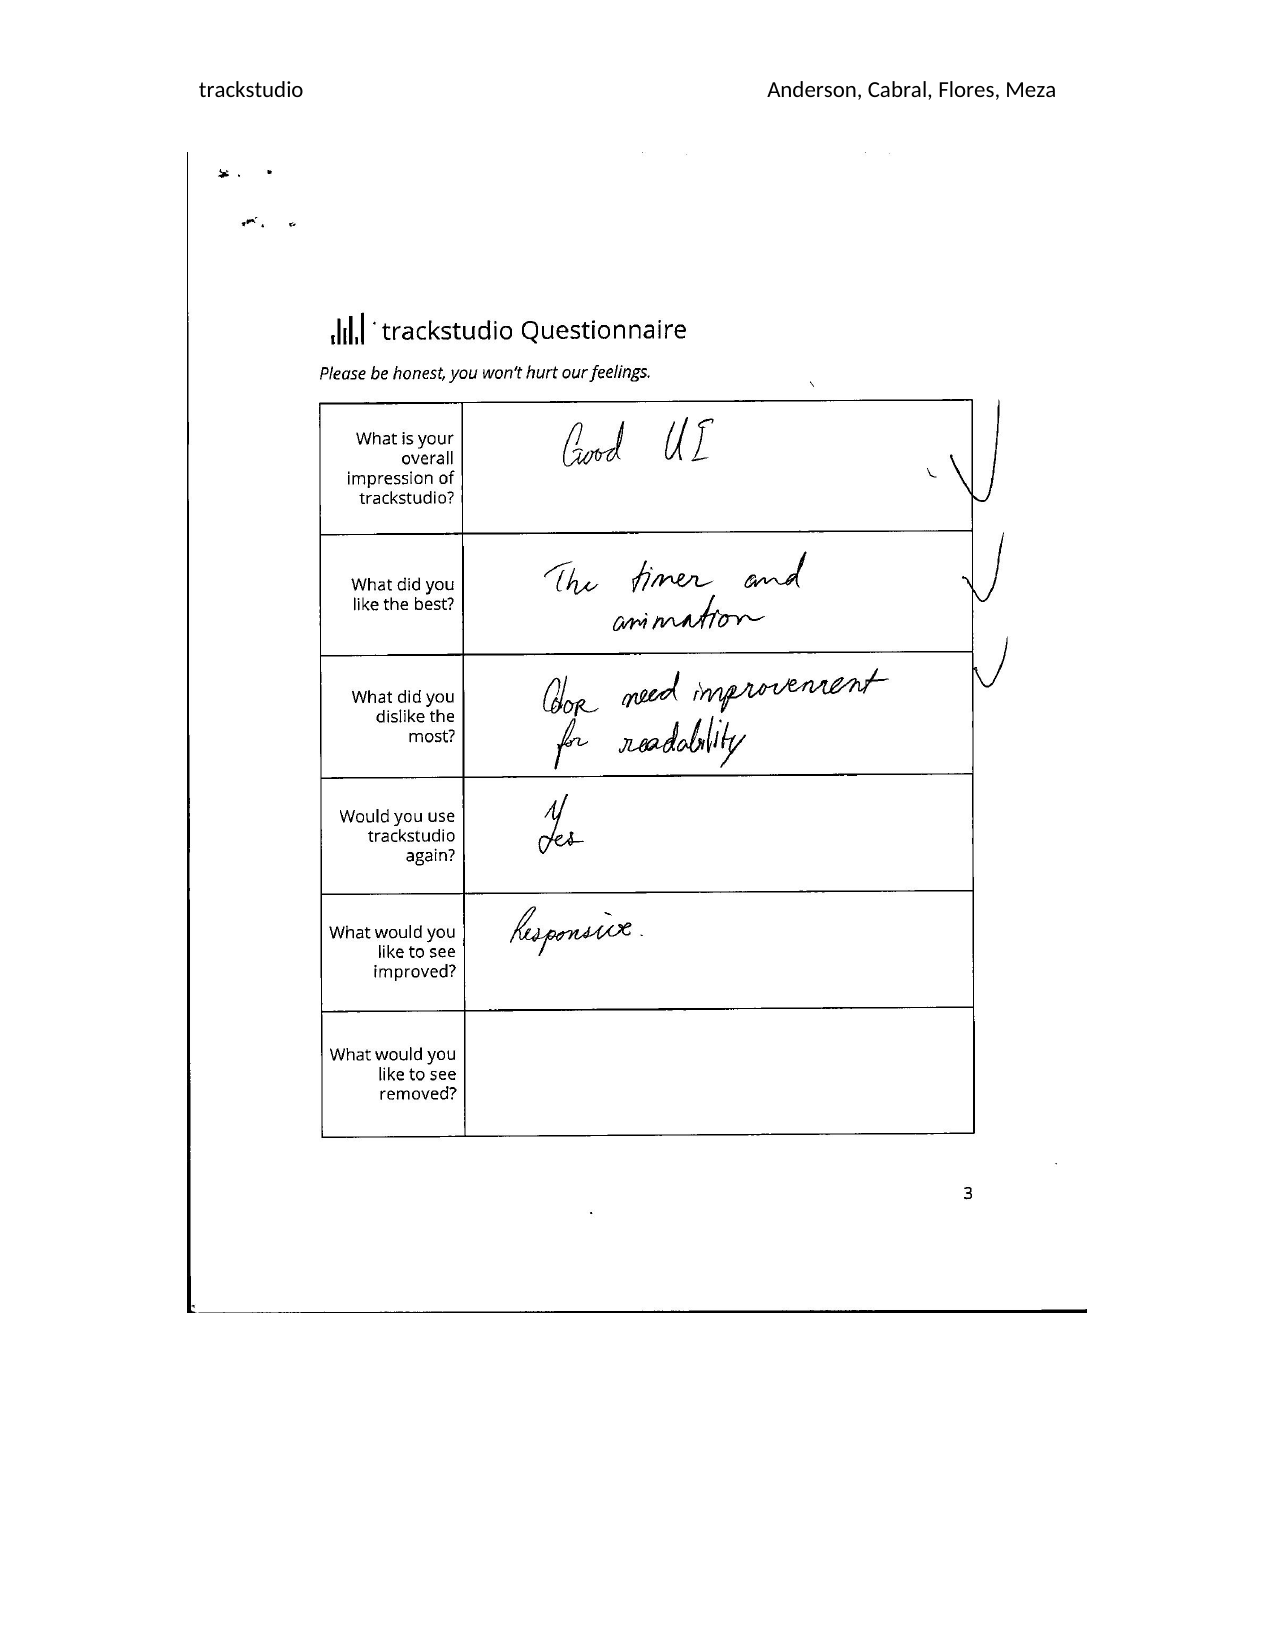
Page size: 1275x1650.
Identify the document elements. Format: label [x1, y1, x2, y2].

picture [187, 152, 1087, 1313]
